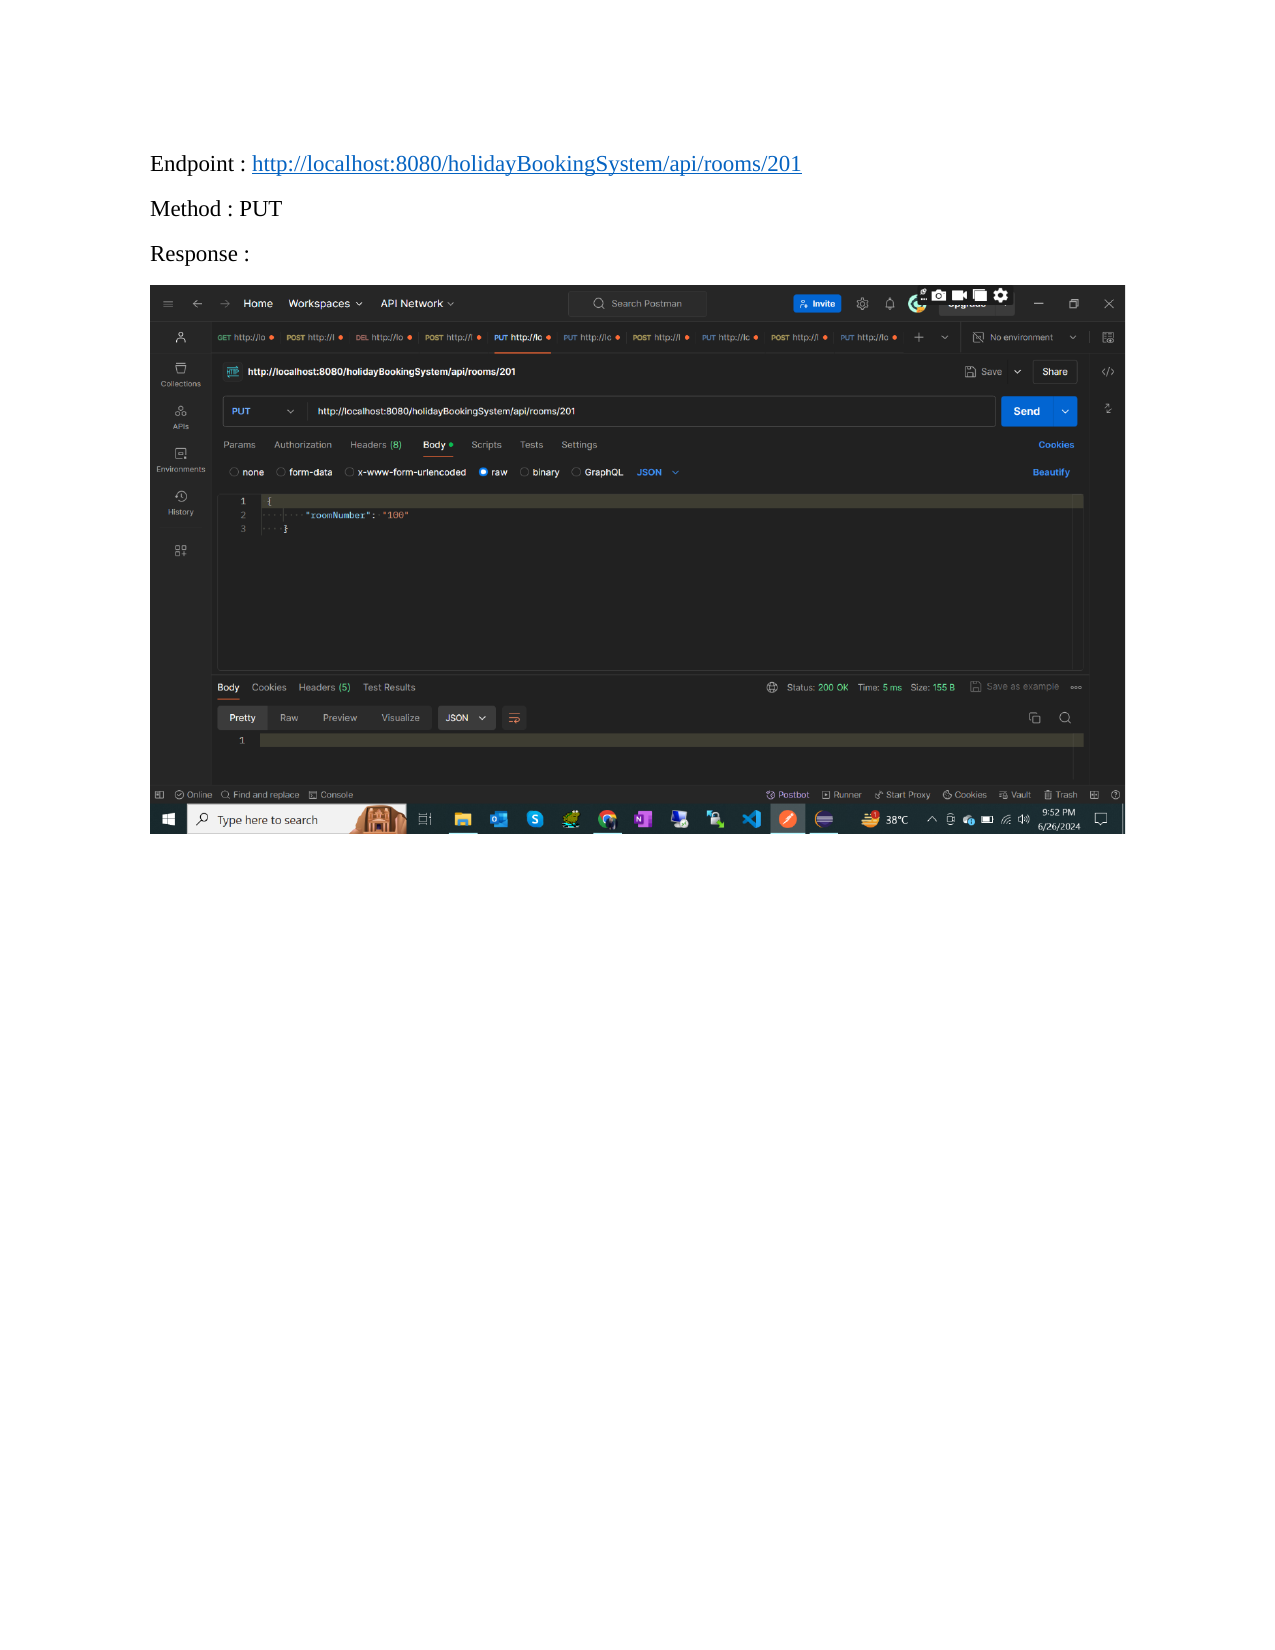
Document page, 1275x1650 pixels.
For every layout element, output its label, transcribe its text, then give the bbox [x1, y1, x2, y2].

picture [150, 285, 1125, 834]
text Method : PUT [150, 195, 1125, 221]
text Response : [150, 240, 1125, 267]
text Endpoint : http://localhost:8080/holidayBookingSystem/api/rooms/201 [150, 150, 1125, 176]
